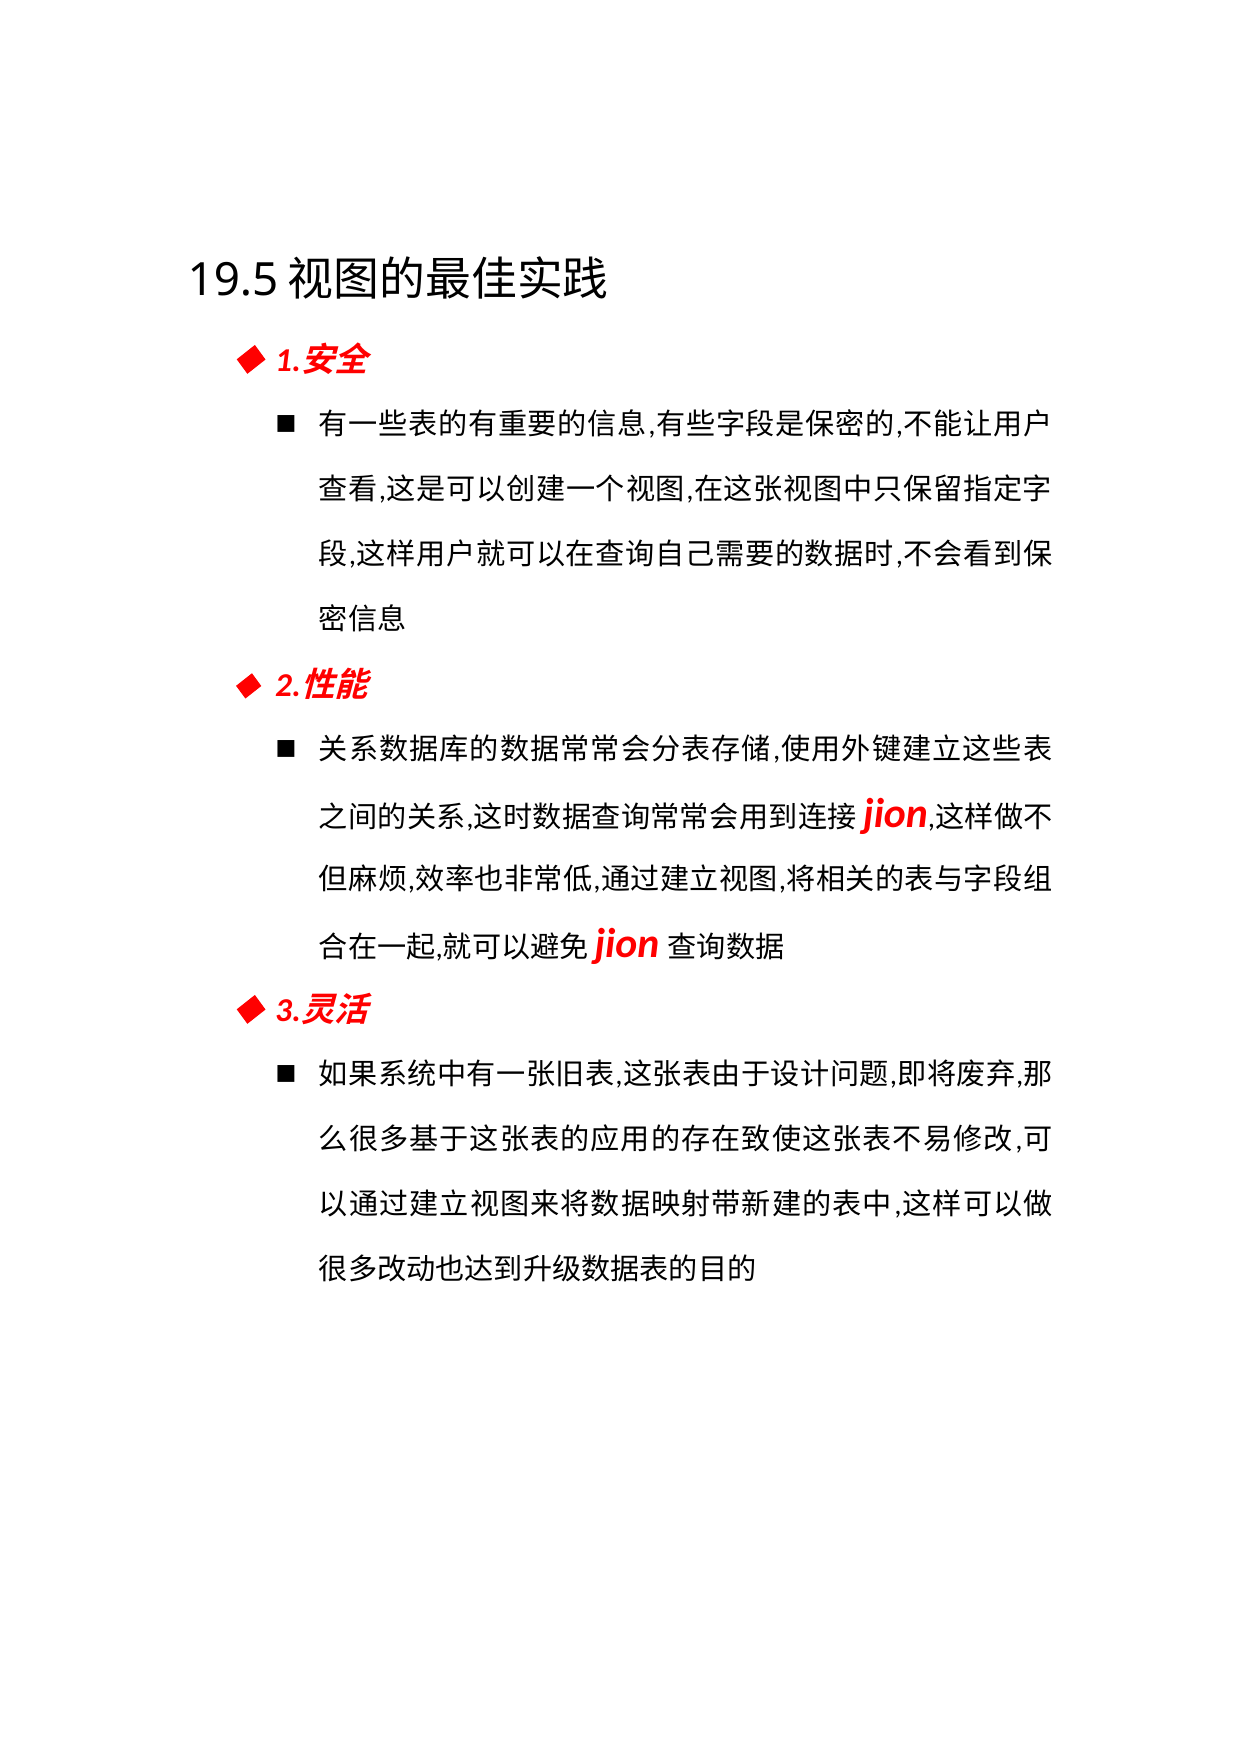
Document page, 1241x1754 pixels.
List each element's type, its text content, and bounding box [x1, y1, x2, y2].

list 1.安全 [231, 324, 1053, 389]
list 3.灵活 [231, 974, 1053, 1039]
list 2.性能 [231, 649, 1053, 714]
text 19.5视图的最佳实践 [187, 227, 1053, 324]
list 关系数据库的数据常常会分表存储,使用外键建立这些表之间的关系,这时数据查询常常会用到连接jion,这样做不但麻烦,效率也非常低,通过建立视图,将相关的表与字段组合在一起,就可以避免jion查询数据 [275, 714, 1053, 974]
list 有一些表的有重要的信息,有些字段是保密的,不能让用户查看,这是可以创建一个视图,在这张视图中只保留指定字段,这样用户就可以在查询自己需要的数据时,不会看到保密信息 [275, 389, 1053, 649]
list 如果系统中有一张旧表,这张表由于设计问题,即将废弃,那么很多基于这张表的应用的存在致使这张表不易修改,可以通过建立视图来将数据映射带新建的表中,这样可以做很多改动也达到升级数据表的目的 [275, 1039, 1053, 1299]
